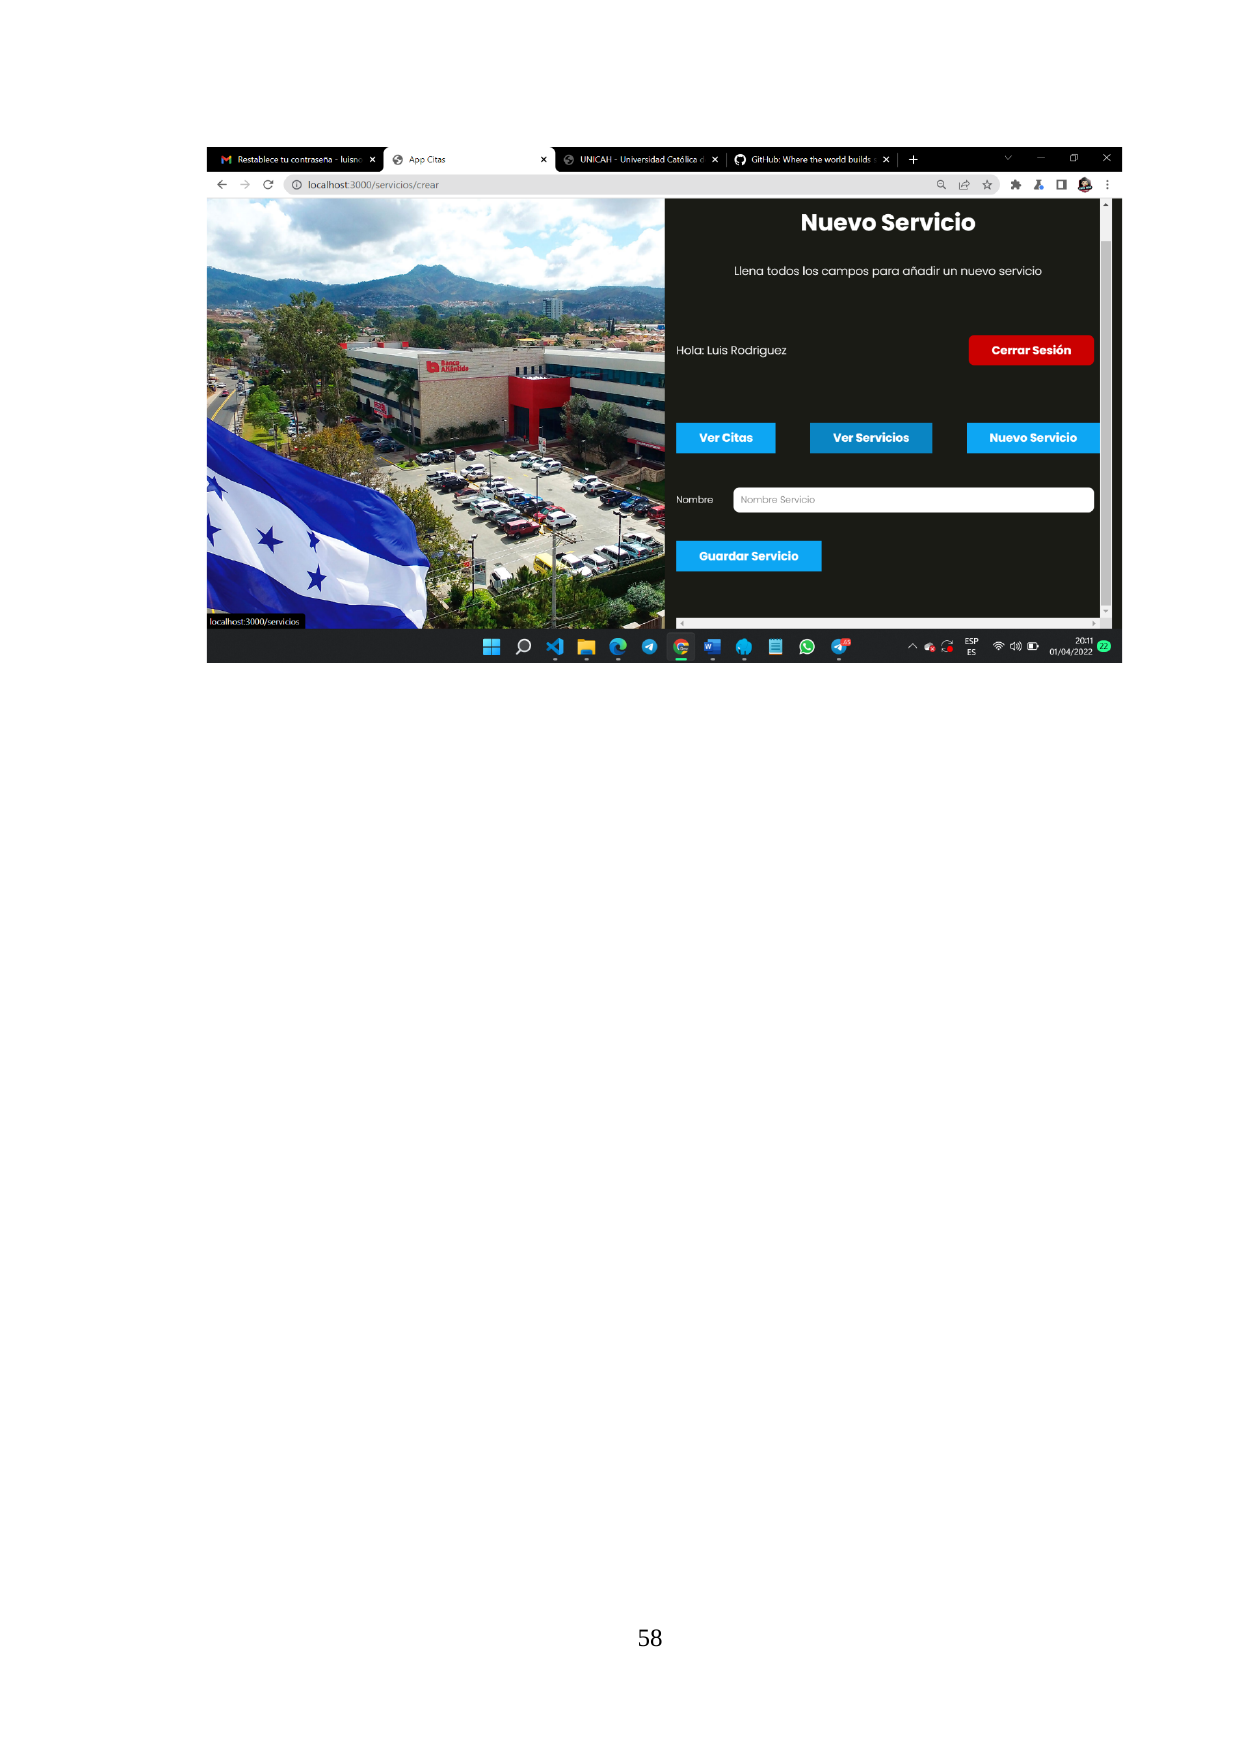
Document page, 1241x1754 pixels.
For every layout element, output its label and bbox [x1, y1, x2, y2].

picture [206, 147, 1123, 663]
